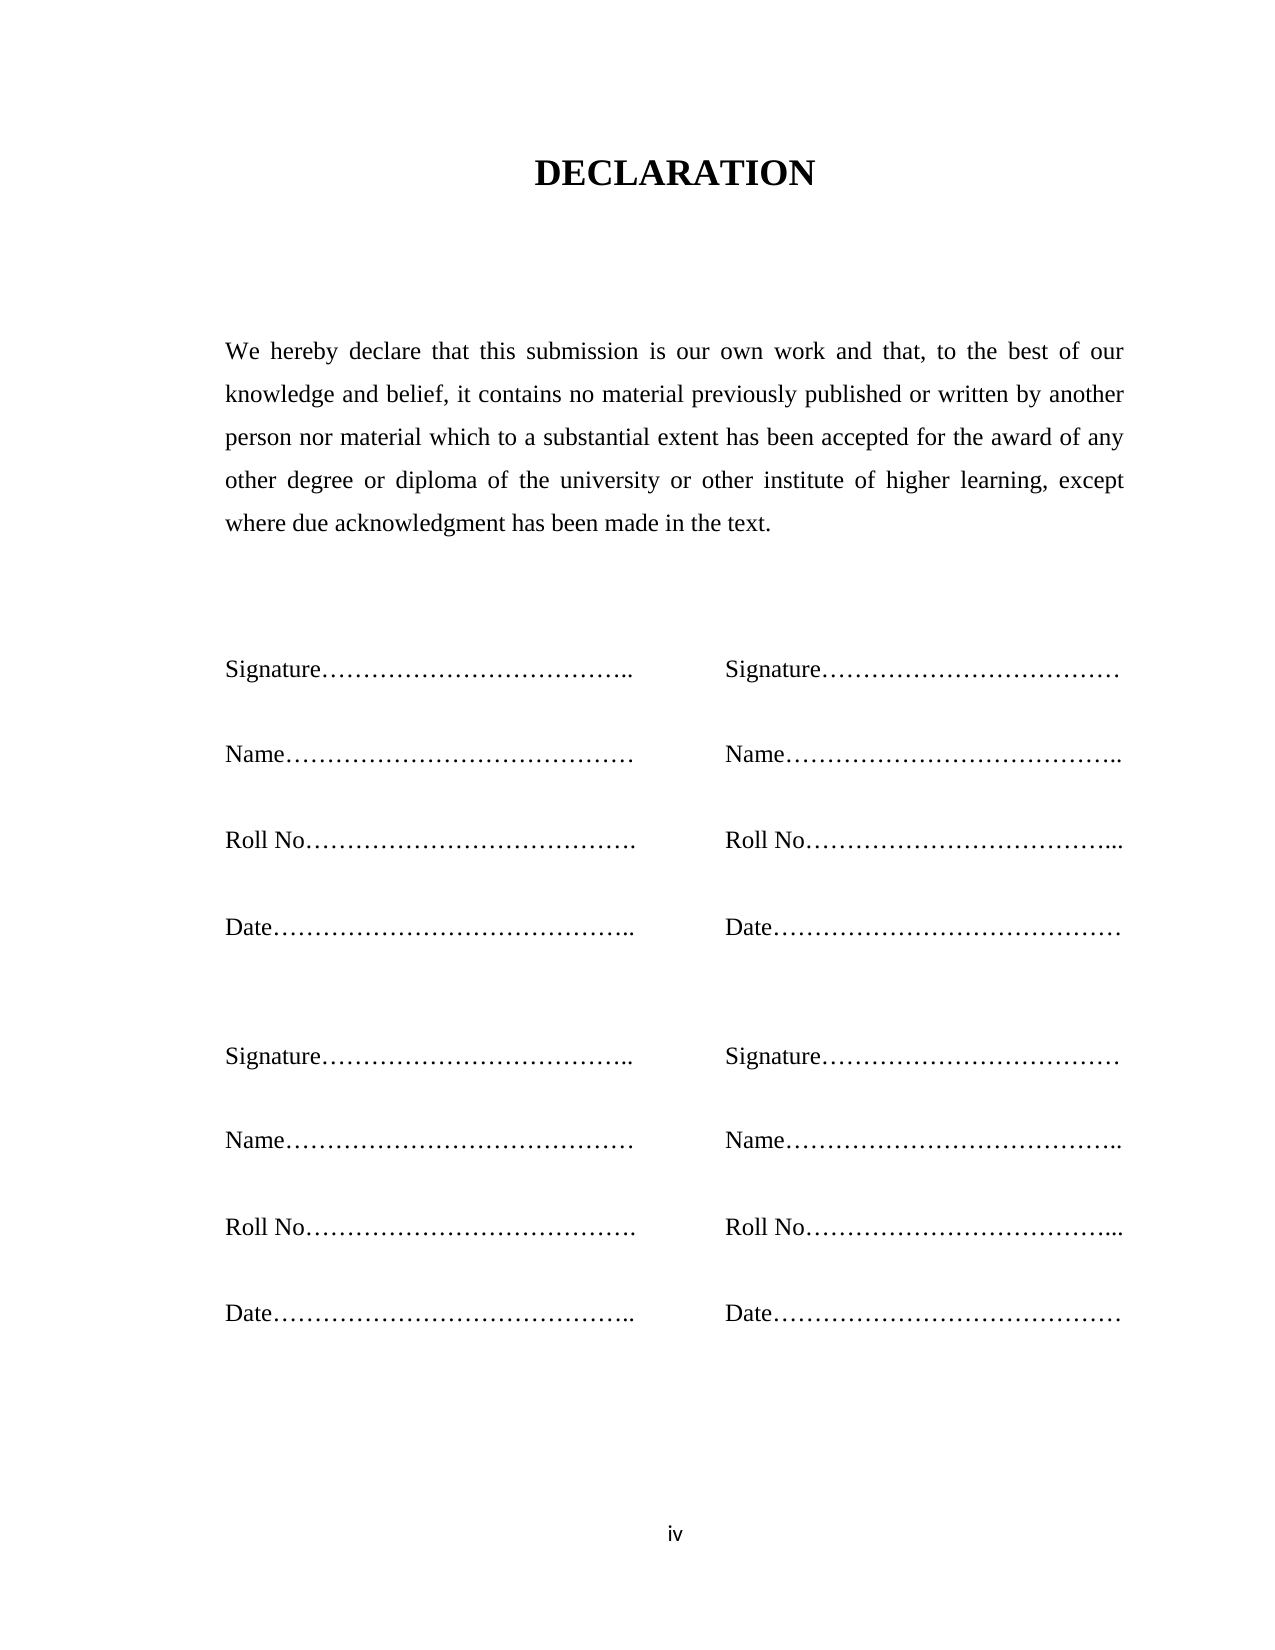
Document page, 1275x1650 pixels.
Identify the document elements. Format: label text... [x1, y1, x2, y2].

text Roll No…………………………………. Roll No………………………………... [225, 825, 1125, 854]
text We hereby declare that this submission is our own work and that, to the best of our knowledge and belief, it contains no material previously published or written by another person nor material which to a substantial extent has been accepted for the award of any other degree or diploma of the university or other institute of higher learning, except where due acknowledgment has been made in the text. [225, 336, 1125, 537]
text DECLARATION [225, 150, 1125, 193]
text Name…………………………………… Name………………………………….. [225, 1126, 1125, 1154]
text Date…………………………………….. Date…………………………………… [225, 1298, 1125, 1327]
text Name…………………………………… Name………………………………….. [225, 739, 1125, 768]
text Signature……………………………….. Signature……………………………… [225, 1041, 1125, 1112]
text Signature……………………………….. Signature……………………………… [225, 654, 1125, 725]
text Roll No…………………………………. Roll No………………………………... [225, 1212, 1125, 1241]
text Date…………………………………….. Date…………………………………… [225, 912, 1125, 940]
